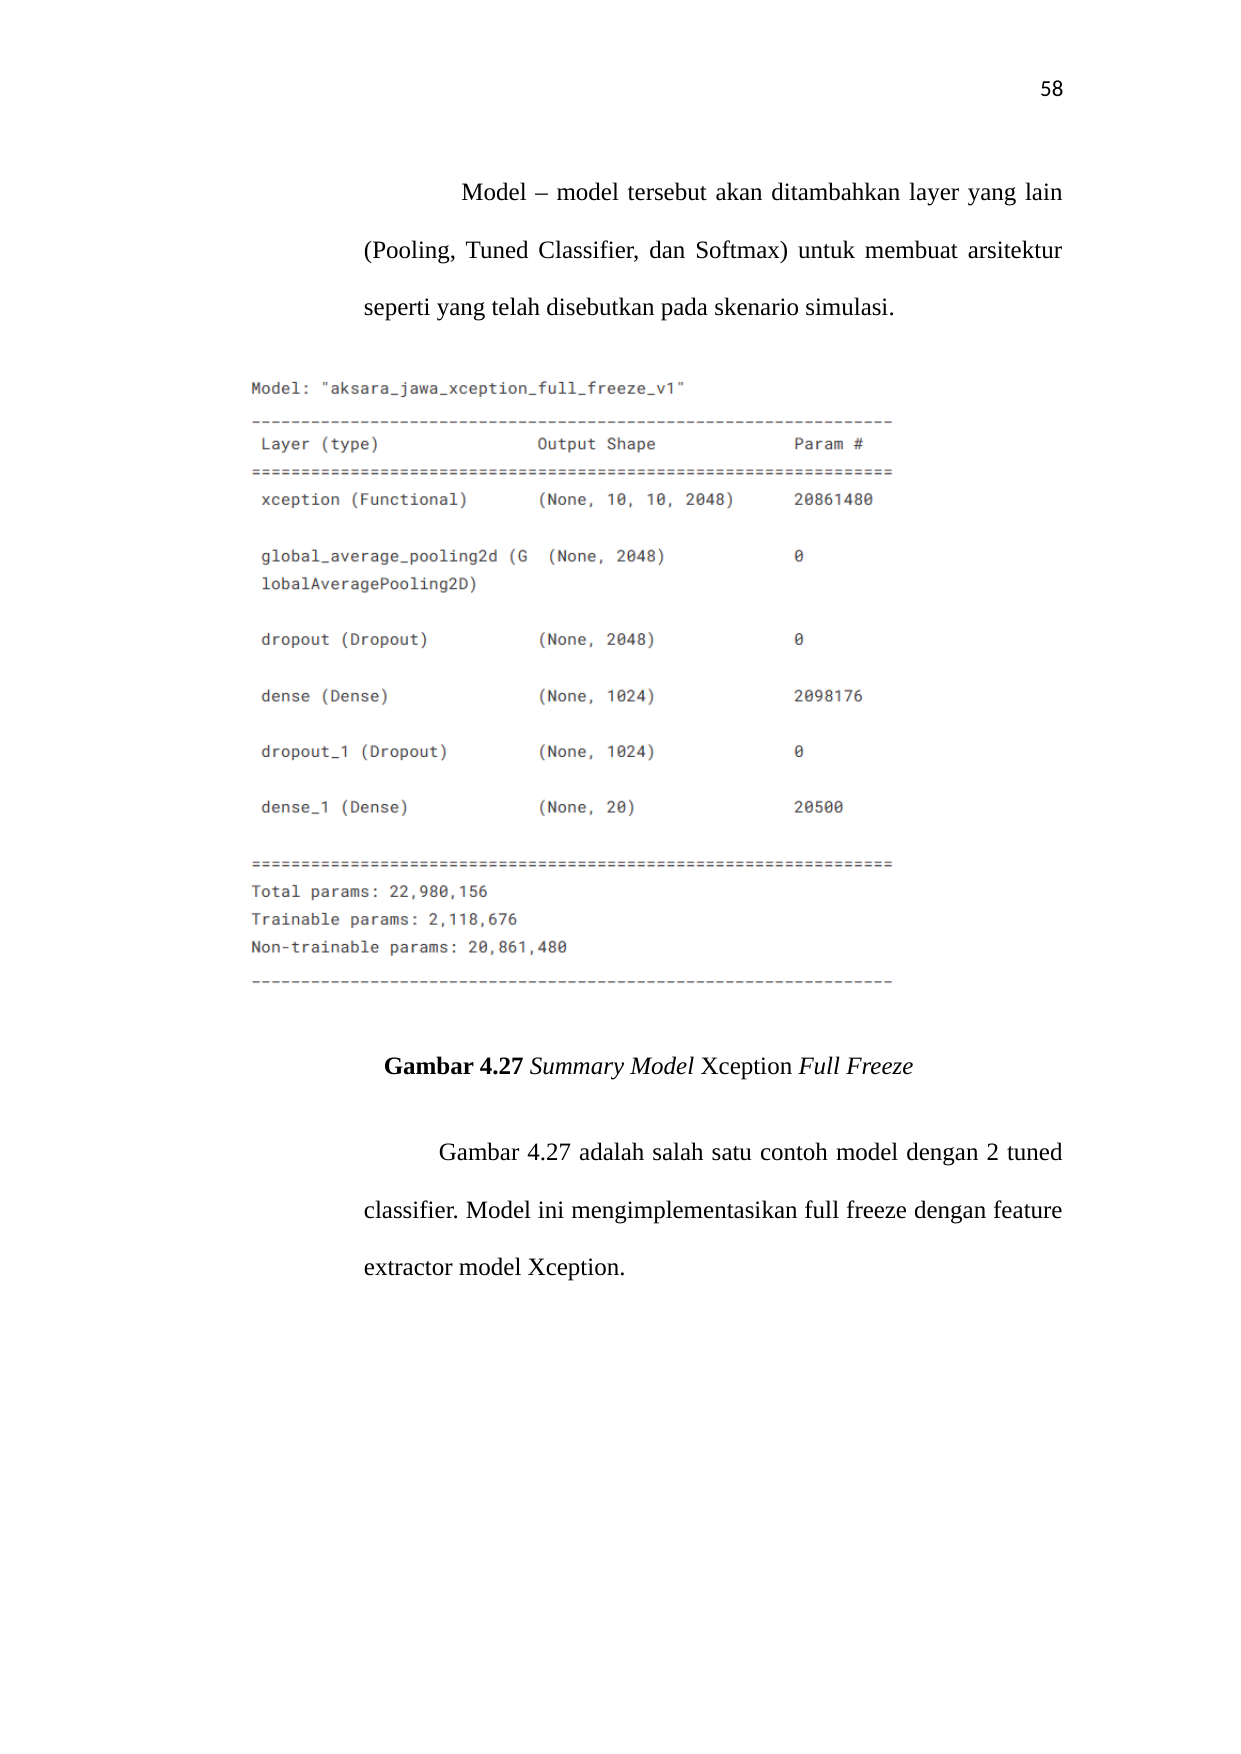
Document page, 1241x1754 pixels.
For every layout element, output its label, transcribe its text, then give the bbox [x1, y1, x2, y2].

picture [236, 366, 923, 1007]
text Model – model tersebut akan ditambahkan layer yang lain (Pooling, Tuned Classifier, dan Softmax) untuk membuat arsitektur seperti yang telah disebutkan pada skenario simulasi. [364, 177, 1063, 321]
